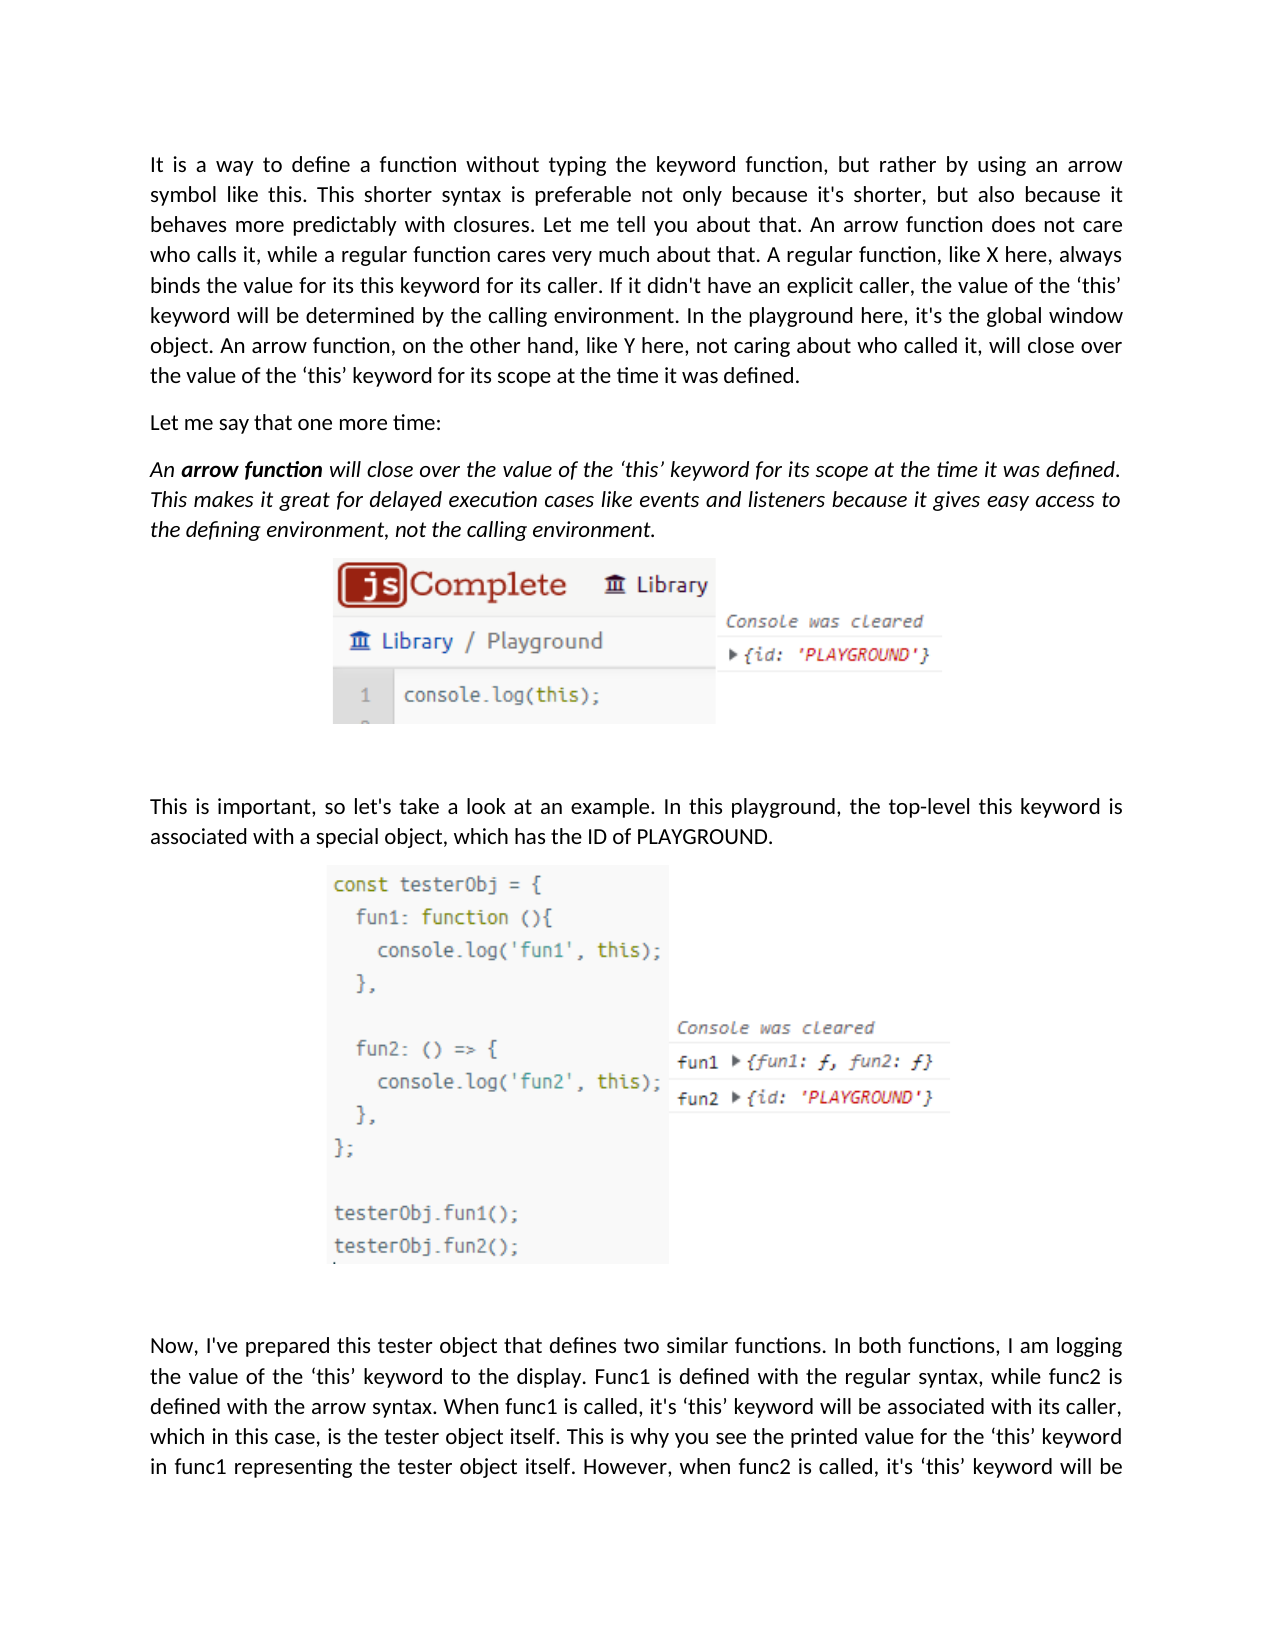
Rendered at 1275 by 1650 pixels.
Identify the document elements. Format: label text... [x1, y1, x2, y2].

picture [717, 604, 943, 685]
text It is a way to define a function without typing the keyword function, but rather by using an arrow symbol like this. This shorter syntax is preferable not only because it's shorter, but also because it behaves more predictably with closures. Let me tell you about that. An arrow function does not care who calls it, while a regular function cares very much about that. A regular function, like X here, always binds the value for its this keyword for its caller. If it didn't have an explicit caller, the value of the ‘this’ keyword will be determined by the calling environment. In the playground here, it's the global window object. An arrow function, on the other hand, like Y here, not caring about who called it, will close over the value of the ‘this’ keyword for its scope at the time it was defined. [150, 150, 1125, 389]
picture [326, 865, 951, 1264]
text Let me say that one more time: [150, 408, 1125, 436]
text This is important, so let's take a look at an example. In this playground, the top-level this keyword is associated with a special object, which has the ID of PLAYGROUND. [150, 792, 1125, 850]
text An arrow function will close over the value of the ‘this’ keyword for its scope at the time it was defined. This makes it great for delayed execution cases like events and listeners because it gives easy access to the defining environment, not the calling environment. [150, 455, 1125, 544]
picture [332, 558, 716, 724]
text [150, 1332, 1125, 1481]
